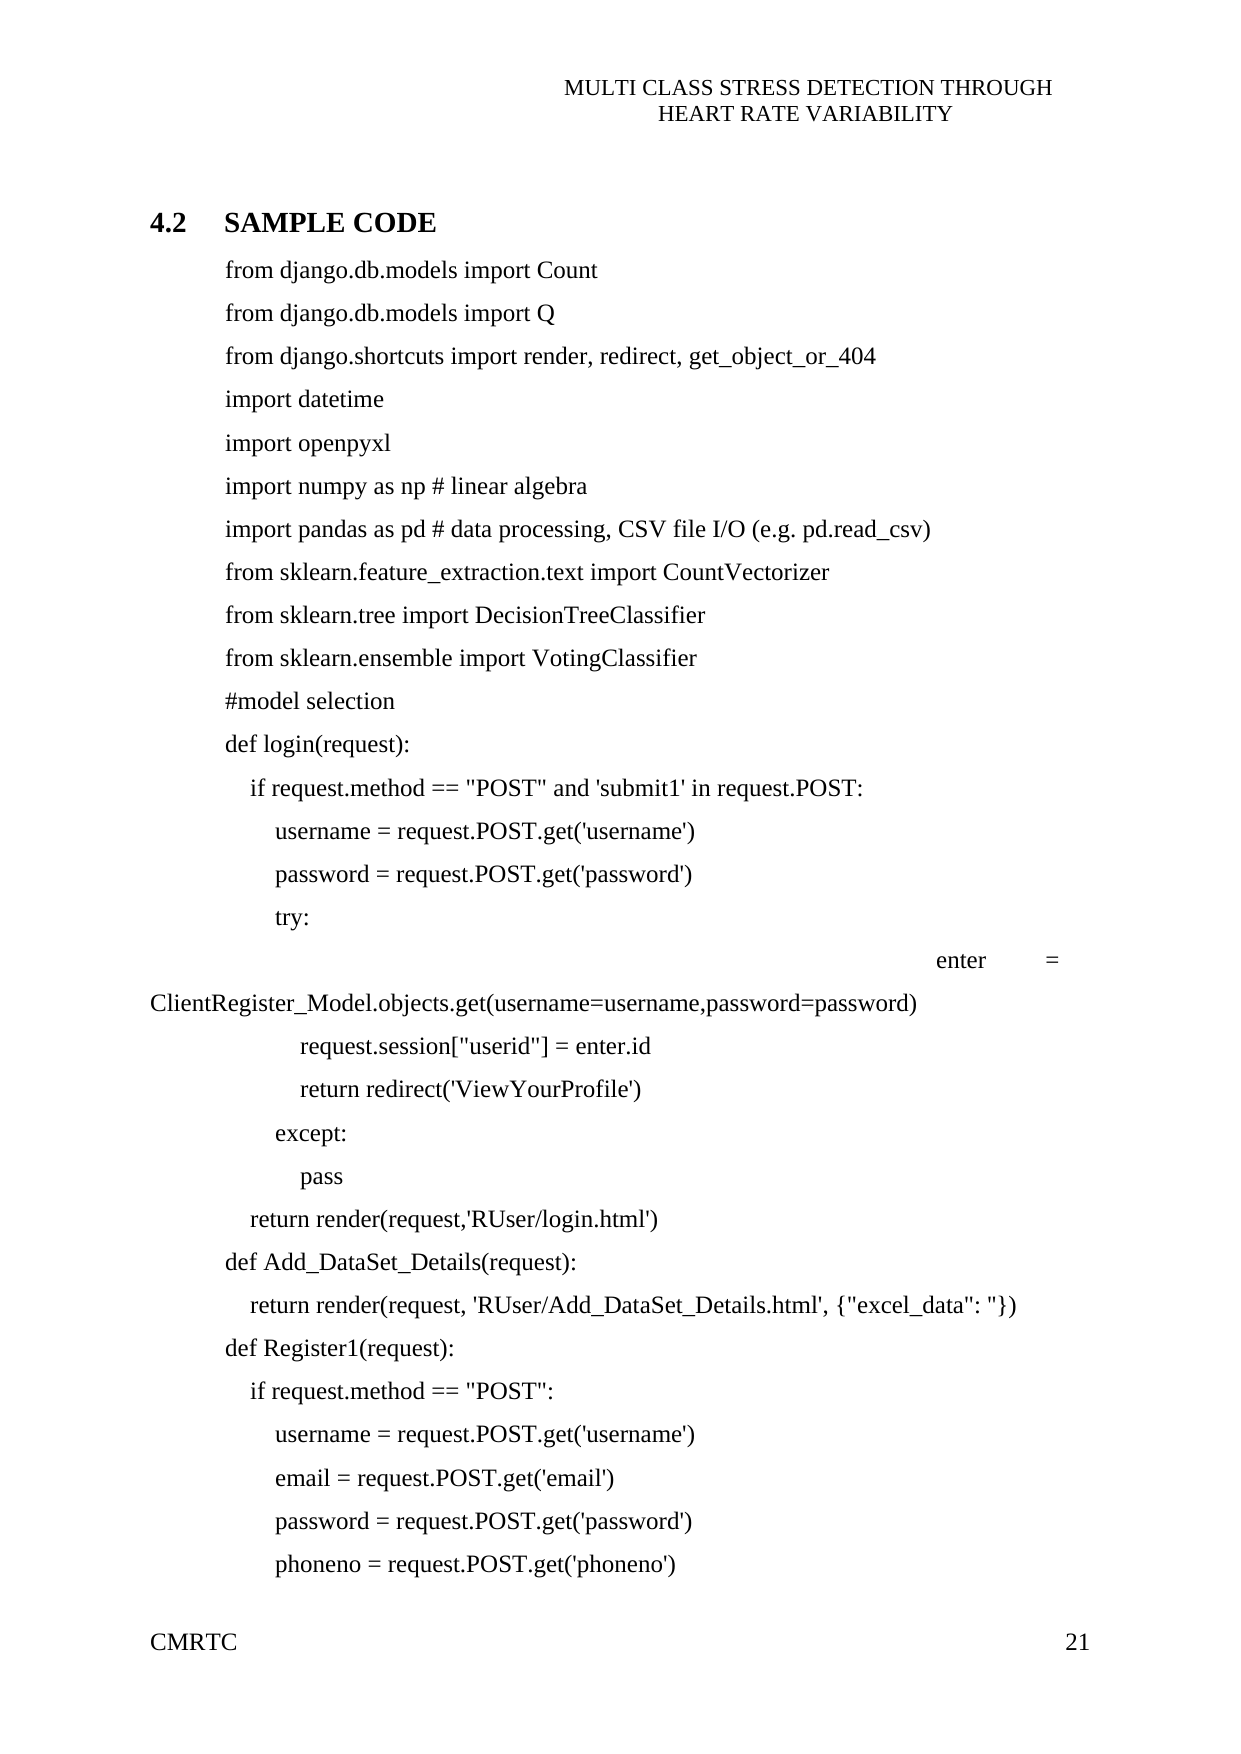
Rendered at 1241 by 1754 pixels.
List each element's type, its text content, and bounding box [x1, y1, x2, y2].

text from django.shortcuts import render, redirect, get_object_or_404 [150, 341, 1061, 370]
text def Add_DataSet_Details(request): [150, 1247, 1061, 1276]
text import openpyxl [150, 428, 1061, 456]
text import datetime [150, 384, 1061, 413]
text email = request.POST.get('email') [150, 1463, 1061, 1491]
text import pandas as pd # data processing, CSV file I/O (e.g. pd.read_csv) [150, 514, 1061, 543]
text password = request.POST.get('password') [150, 1506, 1061, 1534]
text import numpy as np # linear algebra [150, 471, 1061, 499]
text request.session["userid"] = enter.id [150, 1031, 1061, 1060]
text from django.db.models import Count [150, 255, 1061, 284]
text password = request.POST.get('password') [150, 859, 1061, 888]
text return redirect('ViewYourProfile') [150, 1074, 1061, 1103]
text from sklearn.feature_extraction.text import CountVectorizer [150, 557, 1061, 586]
text if request.method == "POST": [150, 1376, 1061, 1405]
text def login(request): [150, 729, 1061, 758]
text pass [150, 1161, 1061, 1189]
text return render(request, 'RUser/Add_DataSet_Details.html', {"excel_data": ''}) [150, 1290, 1061, 1319]
text return render(request,'RUser/login.html') [150, 1204, 1061, 1233]
text enter = ClientRegister_Model.objects.get(username=username,password=password) [150, 945, 1061, 1017]
text from sklearn.ensemble import VotingClassifier [150, 643, 1061, 672]
text #model selection [150, 686, 1061, 715]
text username = request.POST.get('username') [150, 1419, 1061, 1448]
text def Register1(request): [150, 1333, 1061, 1362]
text 4.2 SAMPLE CODE [150, 205, 1061, 238]
text from django.db.models import Q [150, 298, 1061, 327]
text from sklearn.tree import DecisionTreeClassifier [150, 600, 1061, 629]
text try: [150, 902, 1061, 931]
text except: [150, 1118, 1061, 1146]
text phoneno = request.POST.get('phoneno') [150, 1549, 1061, 1578]
text username = request.POST.get('username') [150, 816, 1061, 844]
text if request.method == "POST" and 'submit1' in request.POST: [150, 773, 1061, 801]
